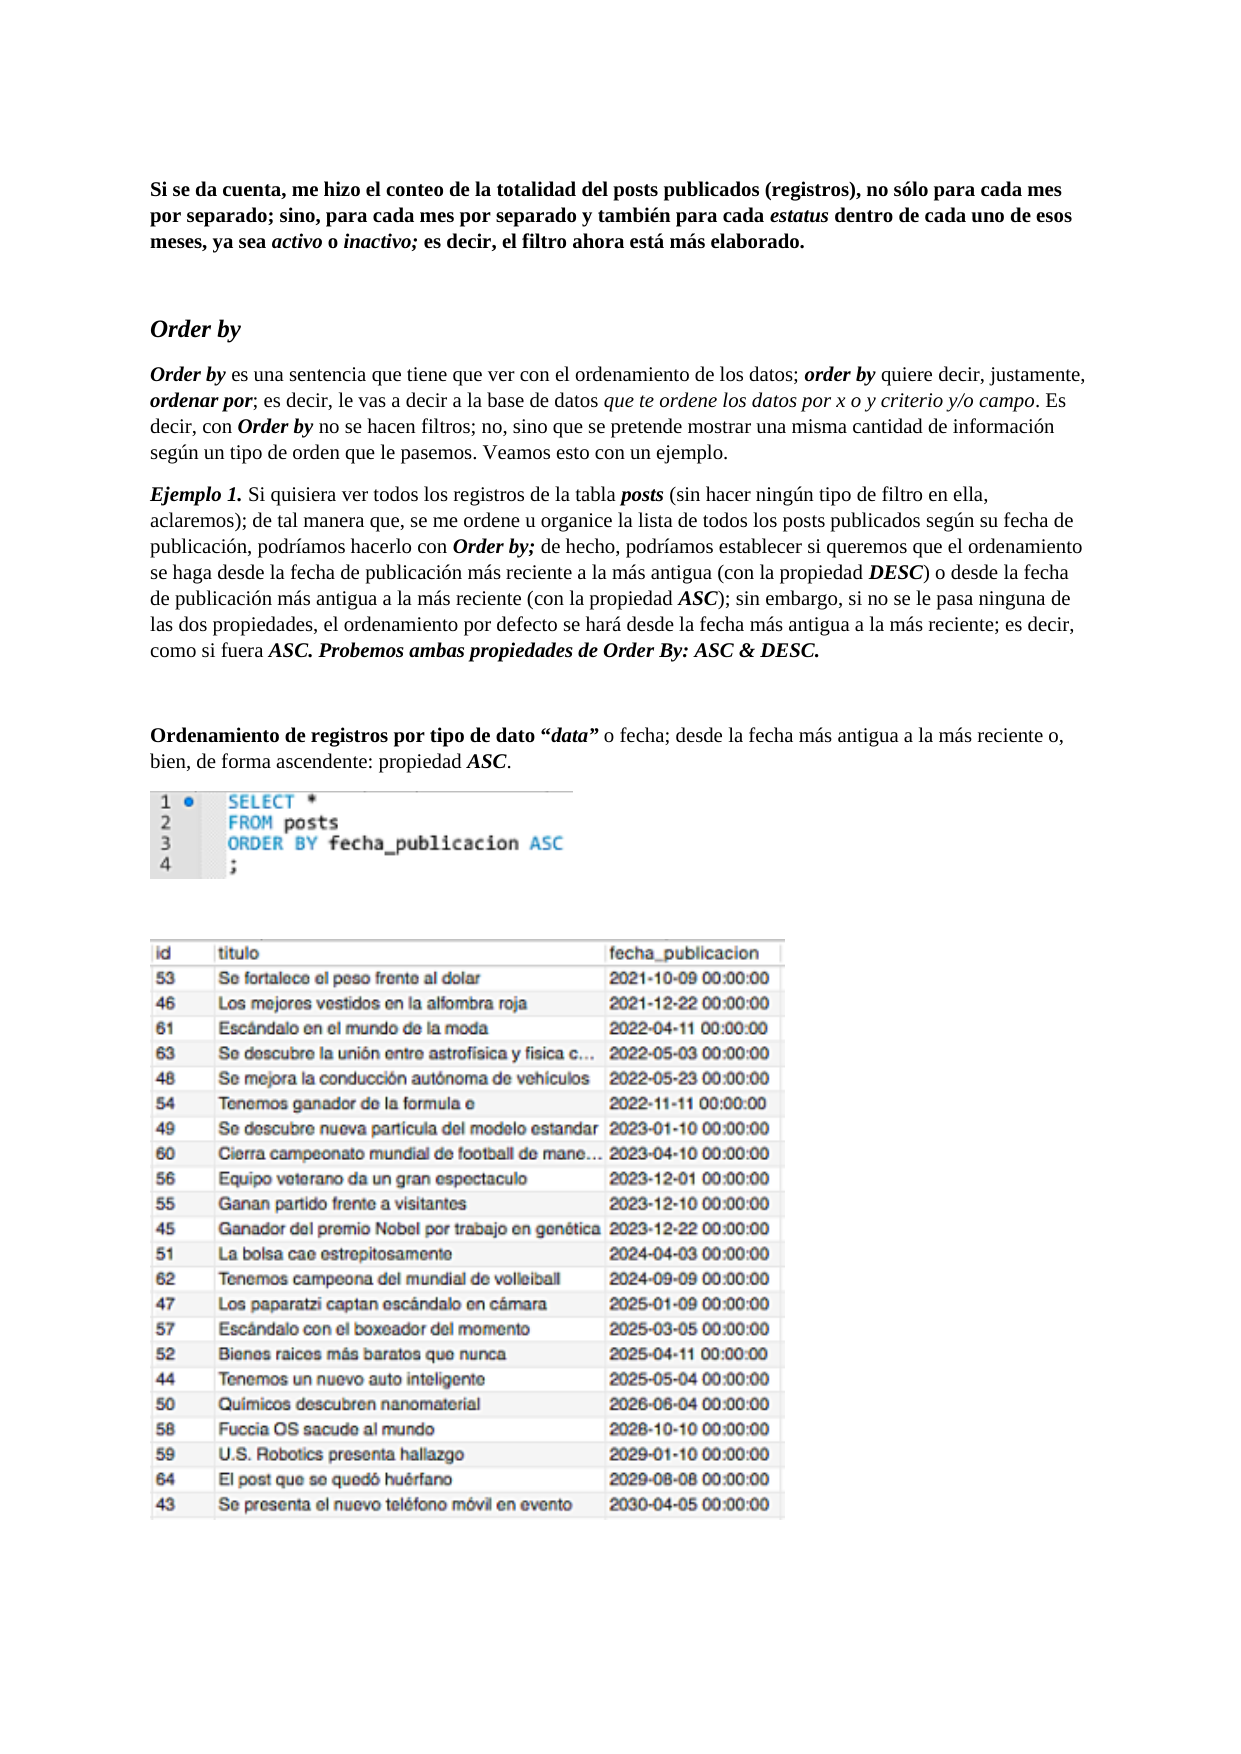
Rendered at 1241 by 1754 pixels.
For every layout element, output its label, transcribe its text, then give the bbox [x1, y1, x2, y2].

text Ordenamiento de registros por tipo de dato “data” o fecha; desde la fecha más antigua a la más reciente o, bien, de forma ascendente: propiedad ASC. [150, 723, 1090, 773]
picture [150, 939, 785, 1520]
text Order by [150, 314, 1090, 343]
text Ejemplo 1. Si quisiera ver todos los registros de la tabla posts (sin hacer ningún tipo de filtro en ella, aclaremos); de tal manera que, se me ordene u organice la lista de todos los posts publicados según su fecha de publicación, podríamos hacerlo con Order by; de hecho, podríamos establecer si queremos que el ordenamiento se haga desde la fecha de publicación más reciente a la más antigua (con la propiedad DESC) o desde la fecha de publicación más antigua a la más reciente (con la propiedad ASC); sin embargo, si no se le pasa ninguna de las dos propiedades, el ordenamiento por defecto se hará desde la fecha más antigua a la más reciente; es decir, como si fuera ASC. Probemos ambas propiedades de Order By: ASC & DESC. [150, 482, 1090, 662]
picture [150, 791, 573, 879]
text Order by es una sentencia que tiene que ver con el ordenamiento de los datos; order by quiere decir, justamente, ordenar por; es decir, le vas a decir a la base de datos que te ordene los datos por x o y criterio y/o campo. Es decir, con Order by no se hacen filtros; no, sino que se pretende mostrar una misma cantidad de información según un tipo de orden que le pasemos. Veamos esto con un ejemplo. [150, 362, 1090, 464]
text Si se da cuenta, me hizo el conteo de la totalidad del posts publicados (registros), no sólo para cada mes por separado; sino, para cada mes por separado y también para cada estatus dentro de cada uno de esos meses, ya sea activo o inactivo; es decir, el filtro ahora está más elaborado. [150, 177, 1090, 253]
